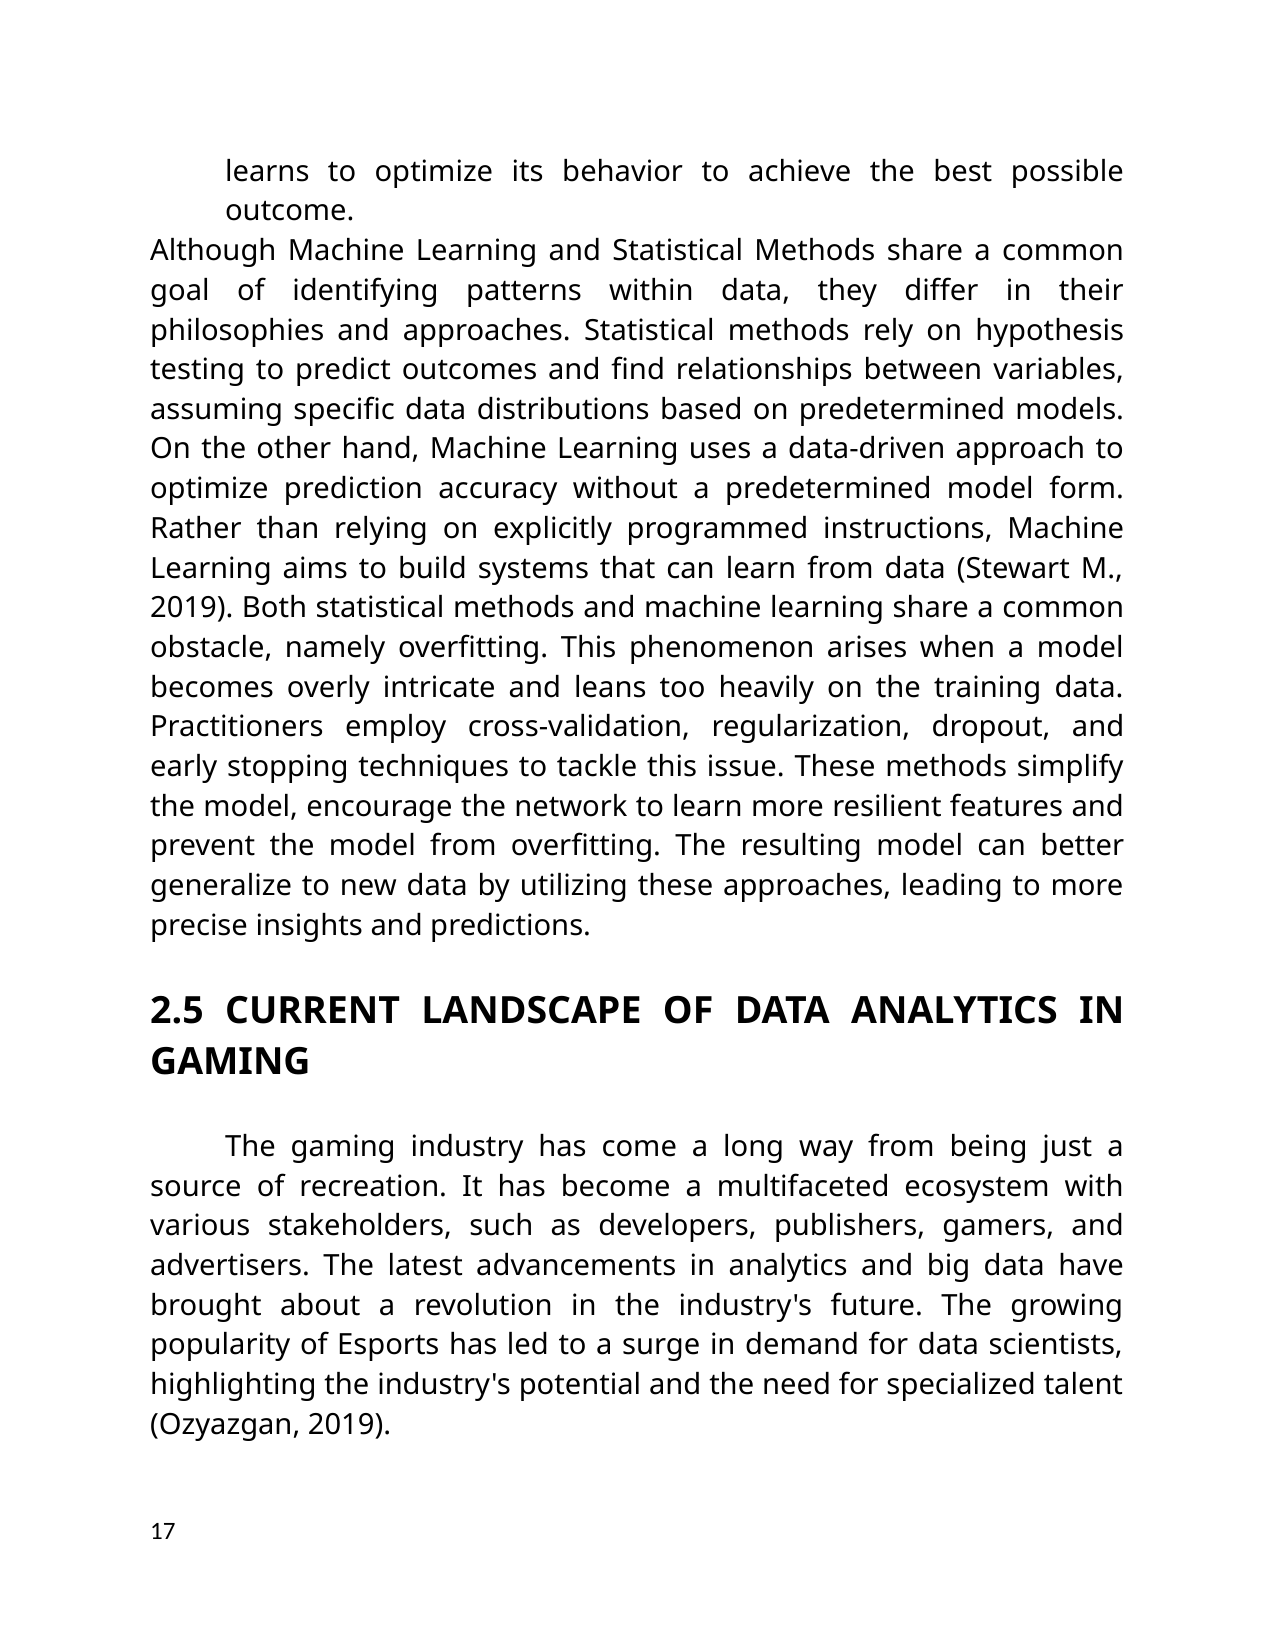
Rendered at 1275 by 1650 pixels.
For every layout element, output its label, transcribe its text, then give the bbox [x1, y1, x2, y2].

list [187, 150, 1125, 229]
text 2.5 CURRENT LANDSCAPE OF DATA ANALYTICS IN GAMING [150, 983, 1125, 1086]
text The gaming industry has come a long way from being just a source of recreation. It has become a multifaceted ecosystem with various stakeholders, such as developers, publishers, gamers, and advertisers. The latest advancements in analytics and big data have brought about a revolution in the industry's future. The growing popularity of Esports has led to a surge in demand for data scientists, highlighting the industry's potential and the need for specialized talent (Ozyazgan, 2019). [150, 1125, 1125, 1443]
text Although Machine Learning and Statistical Methods share a common goal of identifying patterns within data, they differ in their philosophies and approaches. Statistical methods rely on hypothesis testing to predict outcomes and find relationships between variables, assuming specific data distributions based on predetermined models. On the other hand, Machine Learning uses a data-driven approach to optimize prediction accuracy without a predetermined model form. Rather than relying on explicitly programmed instructions, Machine Learning aims to build systems that can learn from data (Stewart M., 2019). Both statistical methods and machine learning share a common obstacle, namely overfitting. This phenomenon arises when a model becomes overly intricate and leans too heavily on the training data. Practitioners employ cross-validation, regularization, dropout, and early stopping techniques to tackle this issue. These methods simplify the model, encourage the network to learn more resilient features and prevent the model from overfitting. The resulting model can better generalize to new data by utilizing these approaches, leading to more precise insights and predictions. [150, 229, 1125, 944]
